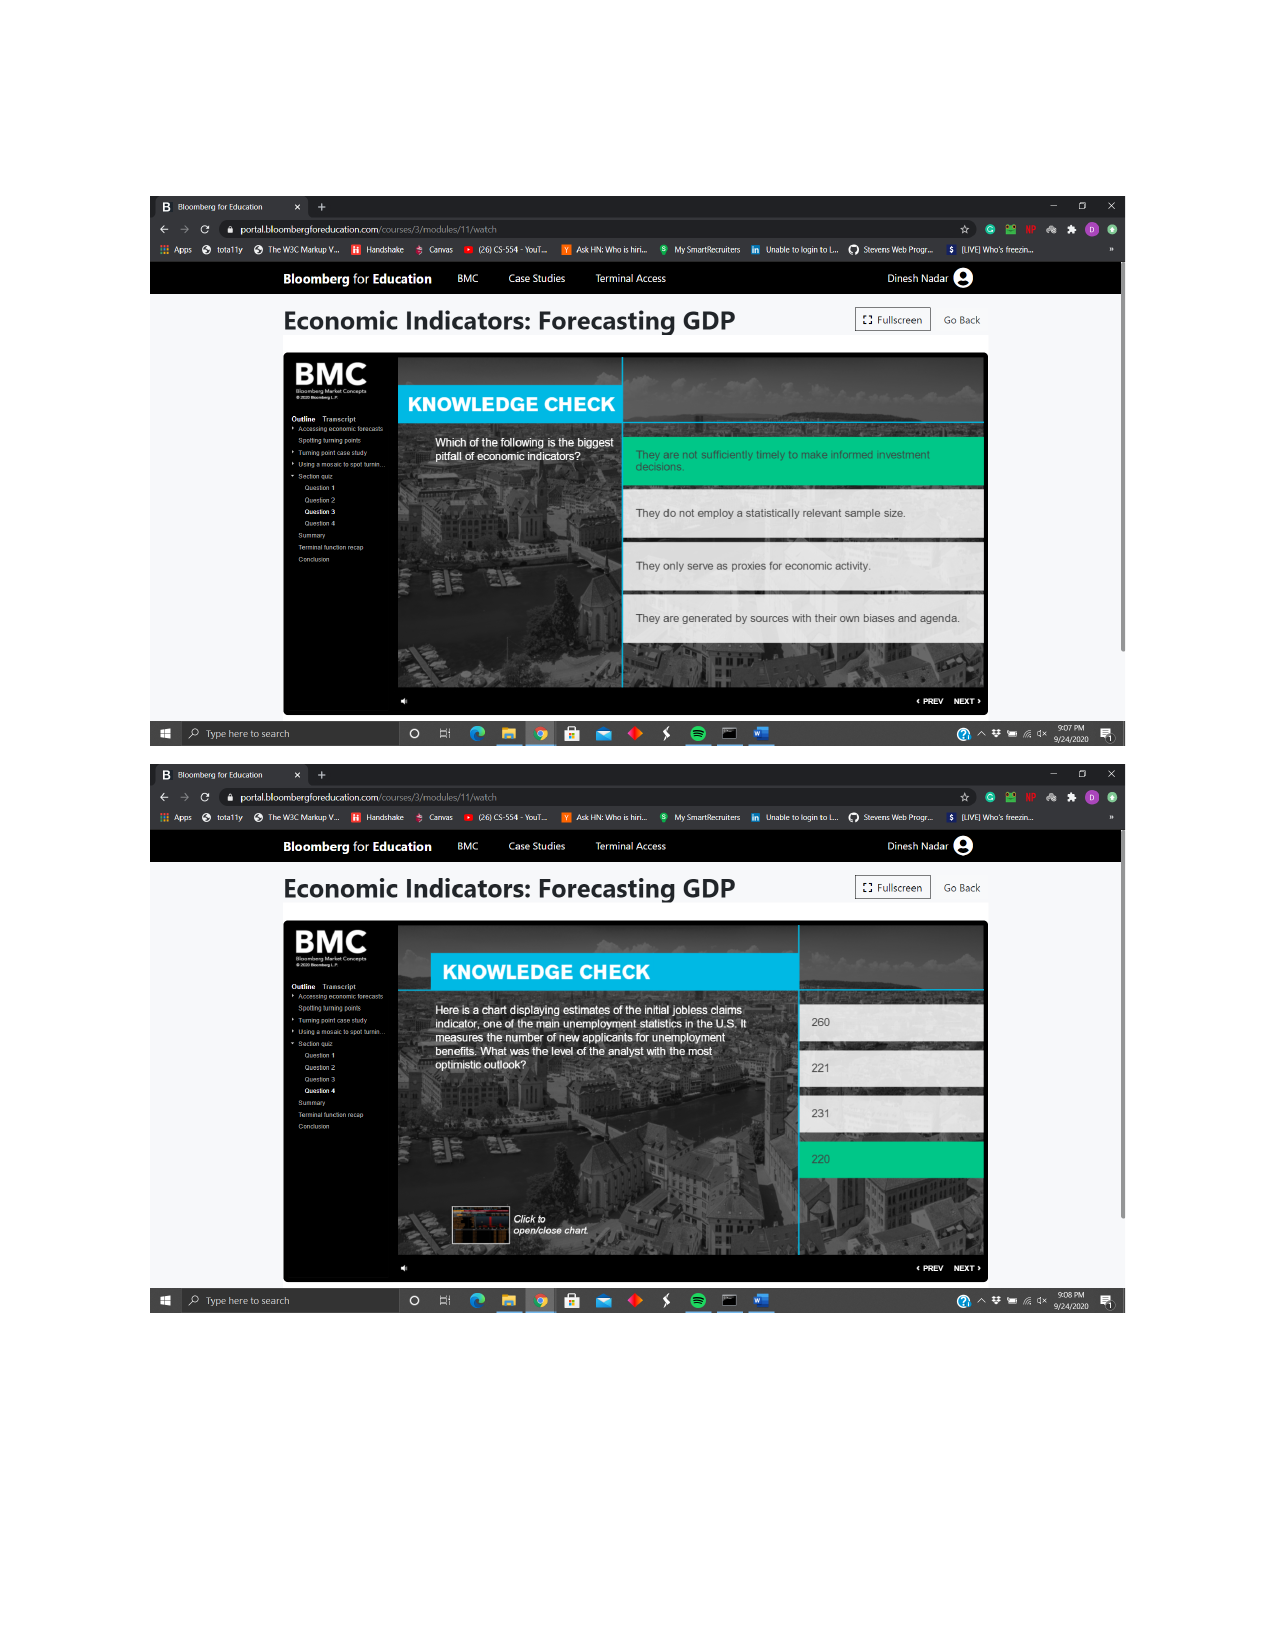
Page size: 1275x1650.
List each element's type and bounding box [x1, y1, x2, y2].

picture [150, 196, 1125, 746]
picture [150, 764, 1125, 1313]
